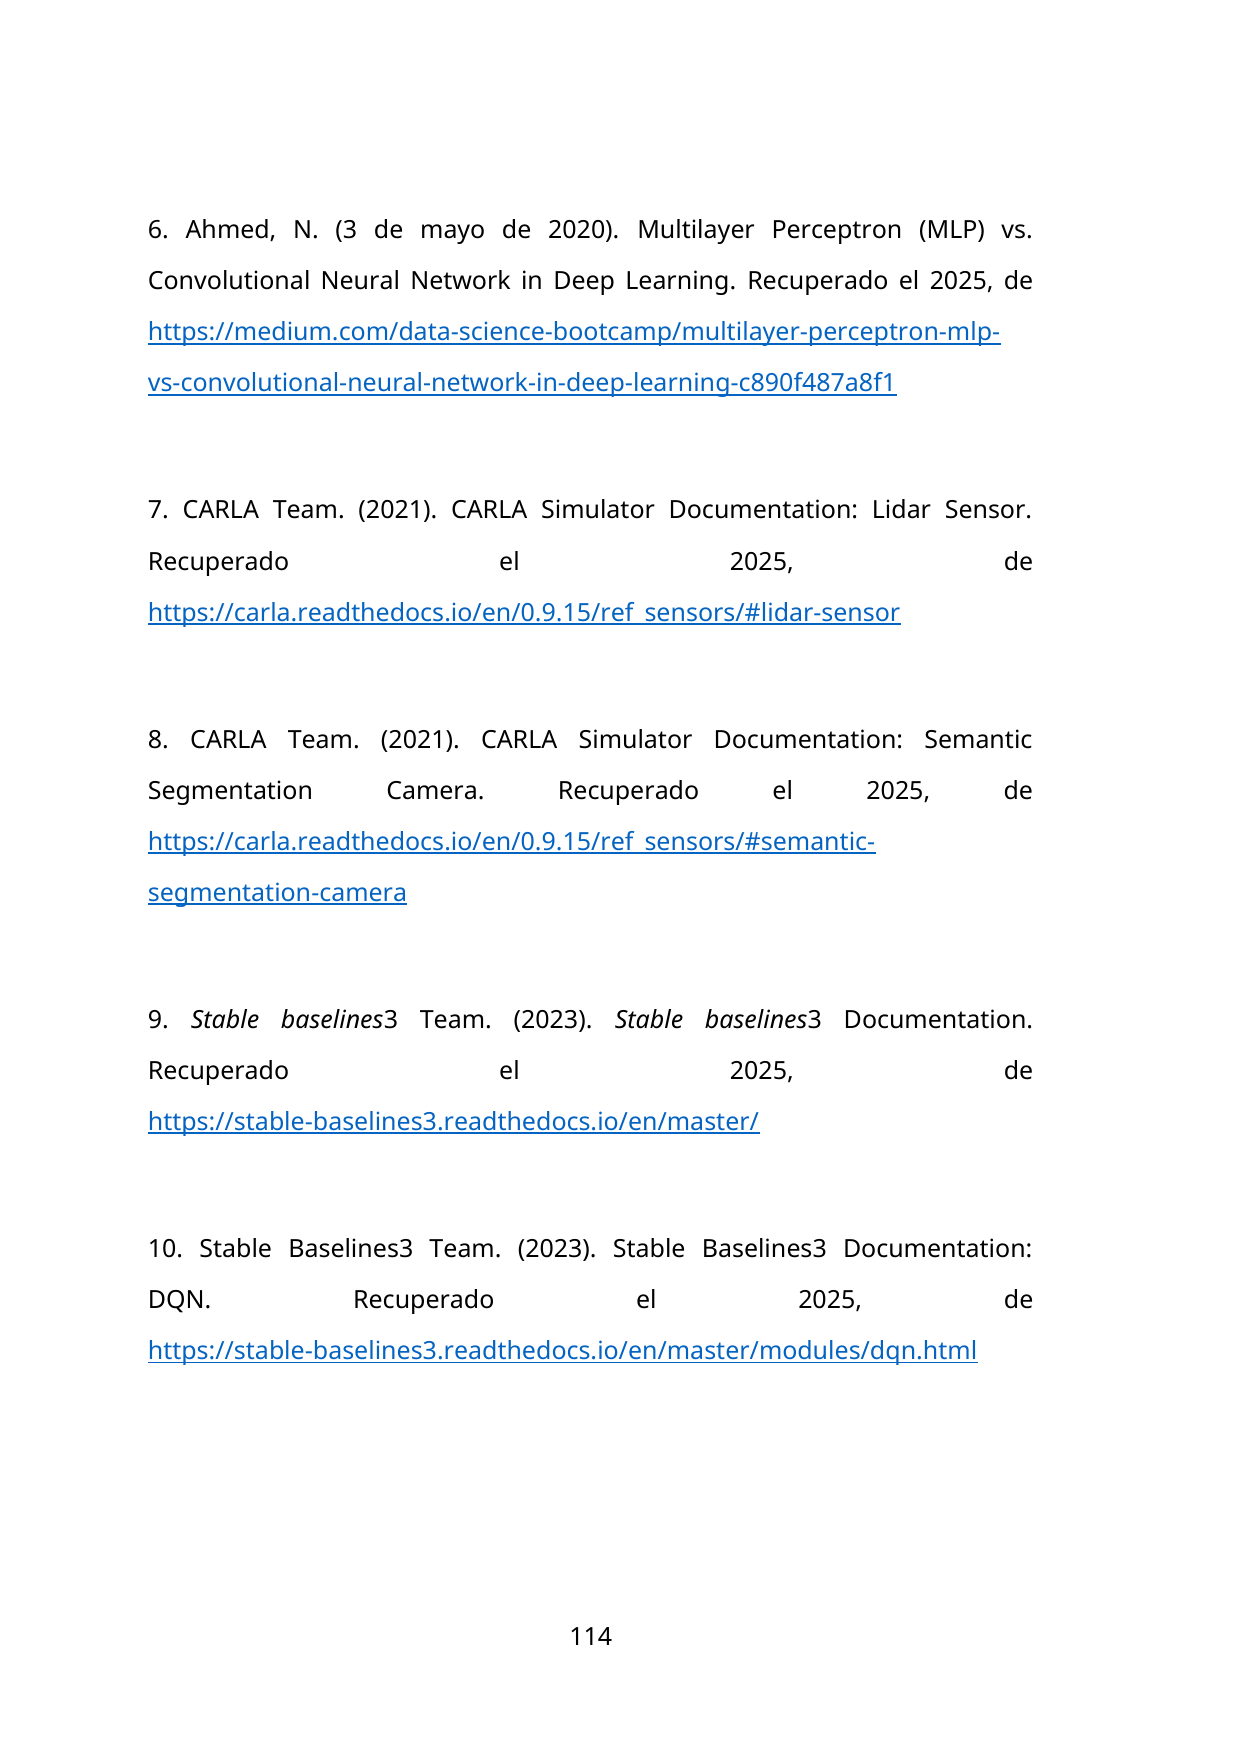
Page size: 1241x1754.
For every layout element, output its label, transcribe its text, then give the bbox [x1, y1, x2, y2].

text 7. CARLA Team. (2021). CARLA Simulator Documentation: Lidar Sensor. Recuperado el 2025, de https://carla.readthedocs.io/en/0.9.15/ref_sensors/#lidar-sensor [148, 492, 1033, 628]
text 8. CARLA Team. (2021). CARLA Simulator Documentation: Semantic Segmentation Camera. Recuperado el 2025, de https://carla.readthedocs.io/en/0.9.15/ref_sensors/#semantic-segmentation-camera [148, 721, 1033, 908]
text 6. Ahmed, N. (3 de mayo de 2020). Multilayer Perceptron (MLP) vs. Convolutional Neural Network in Deep Learning. Recuperado el 2025, de https://medium.com/data-science-bootcamp/multilayer-perceptron-mlp-vs-convolutional-neural-network-in-deep-learning-c890f487a8f1 [148, 212, 1033, 399]
text 9. Stable baselines3 Team. (2023). Stable baselines3 Documentation. Recuperado el 2025, de https://stable-baselines3.readthedocs.io/en/master/ [148, 1001, 1033, 1138]
text 10. Stable Baselines3 Team. (2023). Stable Baselines3 Documentation: DQN. Recuperado el 2025, de https://stable-baselines3.readthedocs.io/en/master/modules/dqn.html [148, 1231, 1033, 1367]
